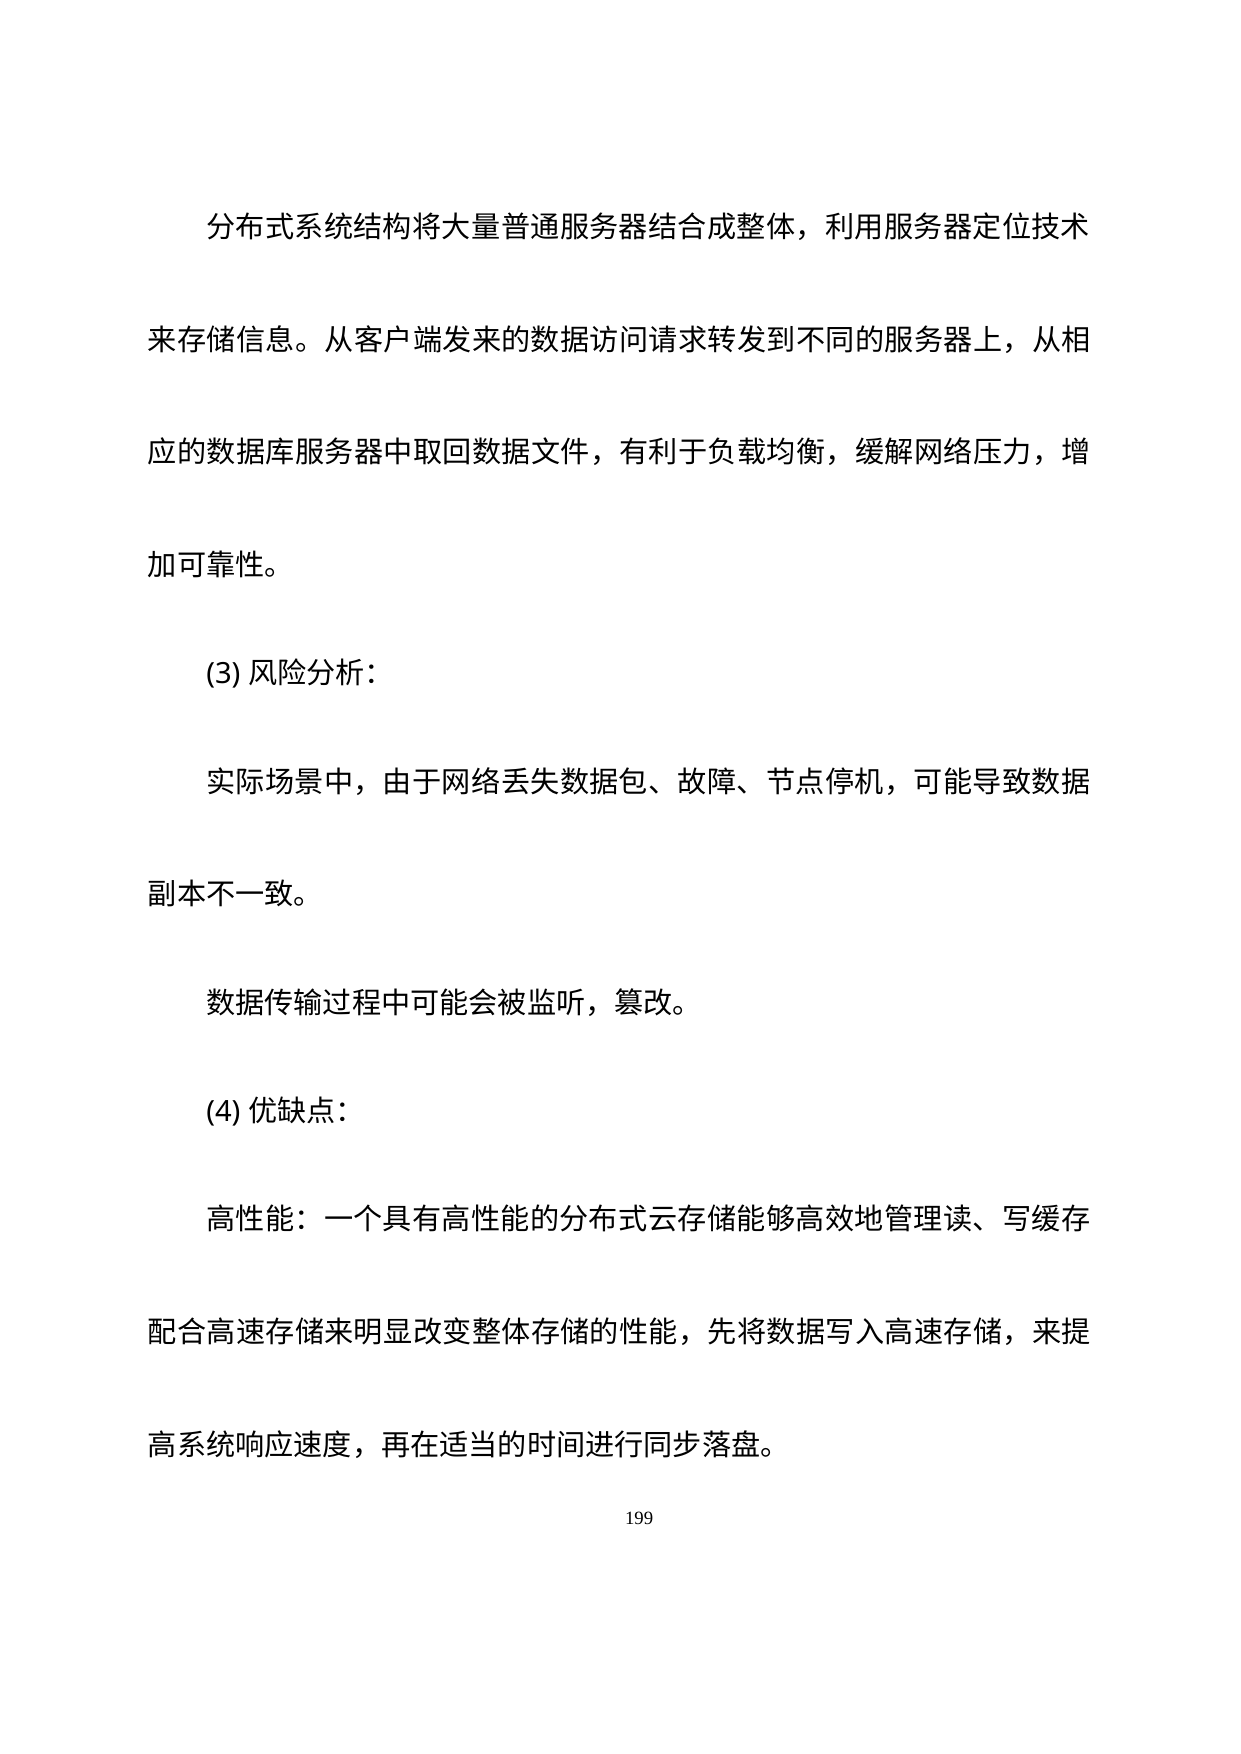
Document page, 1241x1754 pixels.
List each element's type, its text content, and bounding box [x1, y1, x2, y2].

text (3) 风险分析： [148, 637, 1092, 705]
text (4) 优缺点： [148, 1074, 1092, 1142]
text 高性能：一个具有高性能的分布式云存储能够高效地管理读、写缓存，配合高速存储来明显改变整体存储的性能，先将数据写入高速存储，来提高系统响应速度，再在适当的时间进行同步落盘。 [148, 1183, 1092, 1476]
text 数据传输过程中可能会被监听，篡改。 [148, 966, 1092, 1034]
text 分布式系统结构将大量普通服务器结合成整体，利用服务器定位技术来存储信息。从客户端发来的数据访问请求转发到不同的服务器上，从相应的数据库服务器中取回数据文件，有利于负载均衡，缓解网络压力，增加可靠性。 [148, 191, 1092, 597]
text 实际场景中，由于网络丢失数据包、故障、节点停机，可能导致数据副本不一致。 [148, 745, 1092, 926]
